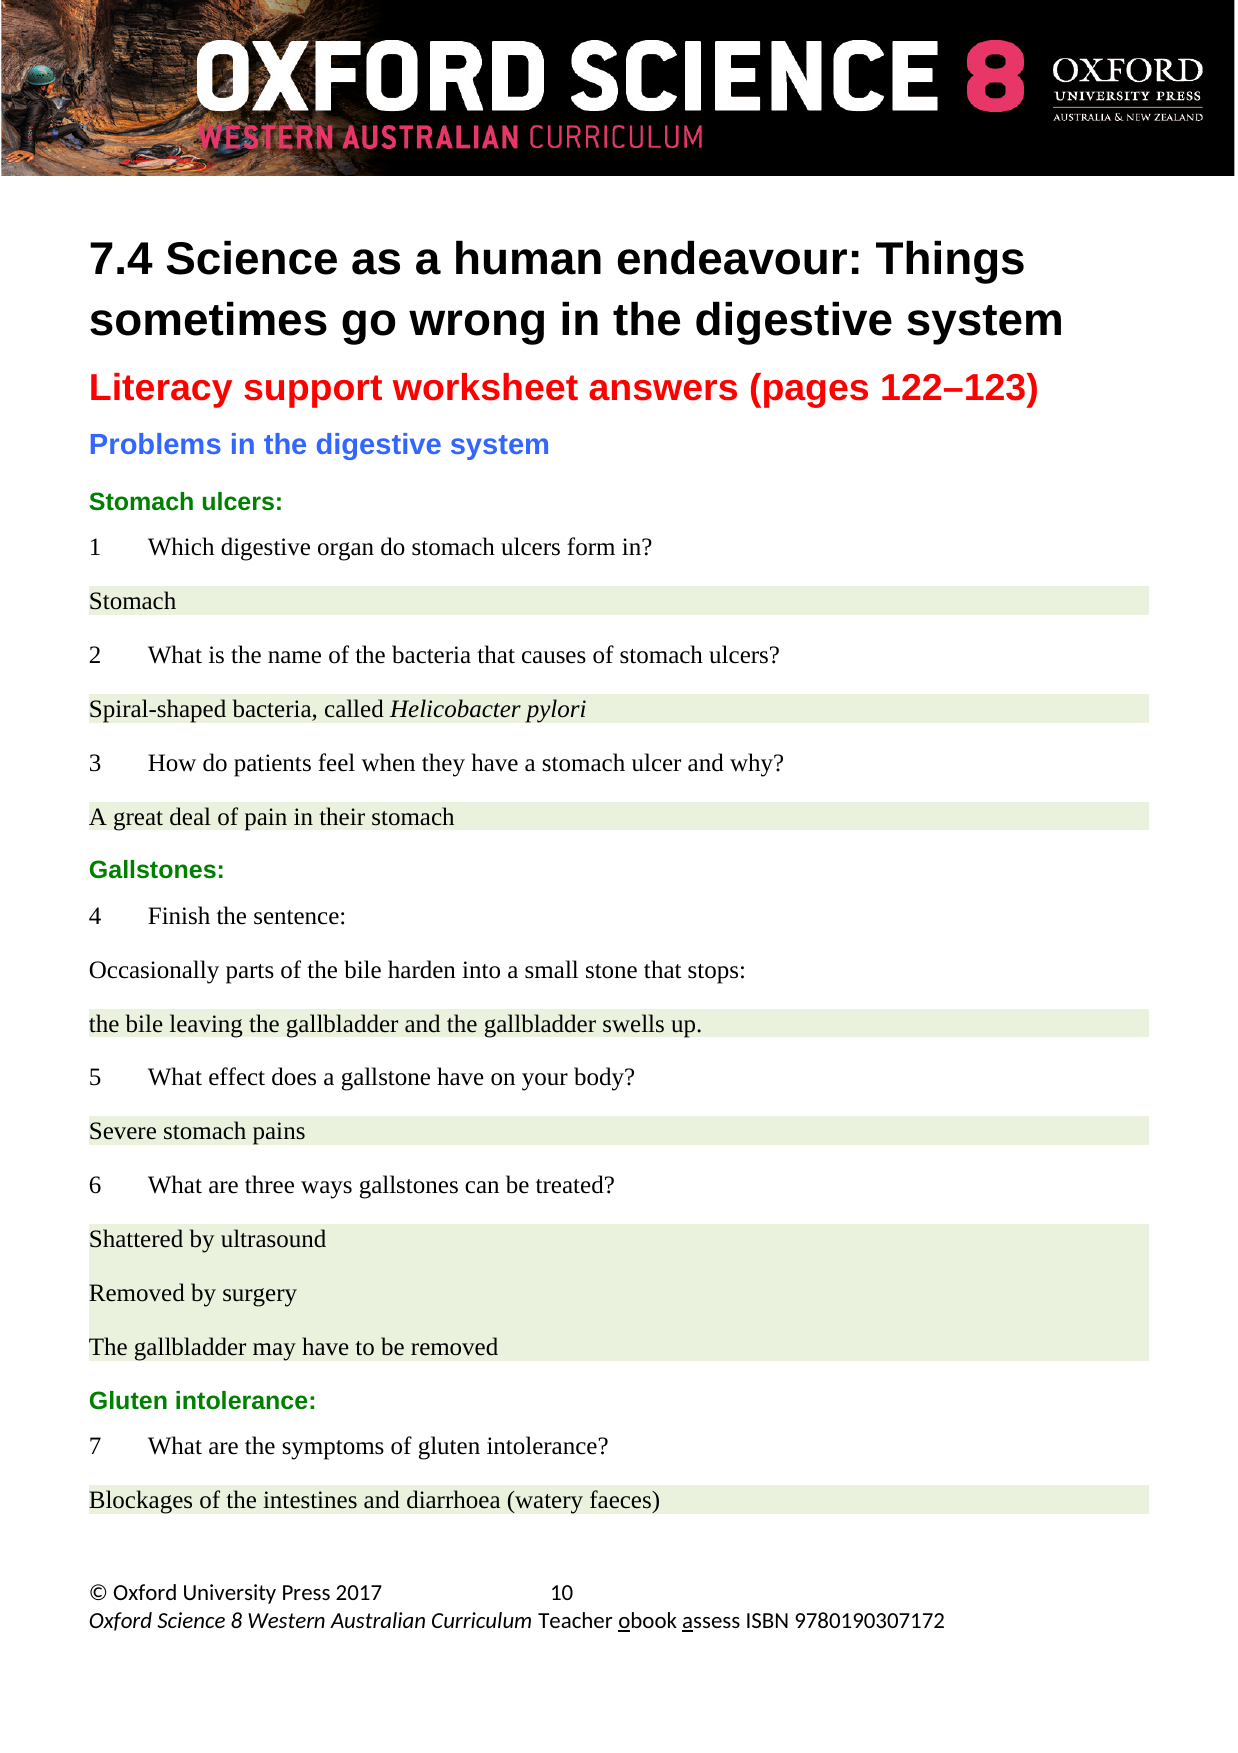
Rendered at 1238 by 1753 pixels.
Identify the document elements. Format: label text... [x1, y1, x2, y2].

text Severe stomach pains [89, 1116, 1149, 1145]
text A great deal of pain in their stomach [89, 802, 1149, 830]
text The gallbladder may have to be removed [89, 1332, 1149, 1361]
text Occasionally parts of the bile harden into a small stone that stops: [89, 955, 1149, 983]
text Literacy support worksheet answers (pages 122–123) [89, 365, 1149, 408]
text Gallstones: [89, 855, 1149, 884]
text 7.4 Science as a human endeavour: Things sometimes go wrong in the digestive system [89, 232, 1149, 345]
list 7 What are the symptoms of gluten intolerance? [89, 1431, 1149, 1460]
text Gluten intolerance: [89, 1386, 1149, 1414]
text Removed by surgery [89, 1278, 1149, 1307]
text Shattered by ultrasound [89, 1224, 1149, 1253]
list 4 Finish the sentence: [89, 901, 1149, 930]
text Problems in the digestive system [89, 427, 1149, 461]
text Blockages of the intestines and diarrhoea (watery faeces) [89, 1485, 1149, 1514]
list 1 Which digestive organ do stomach ulcers form in? [89, 532, 1149, 561]
picture [0, 0, 1233, 175]
text the bile leaving the gallbladder and the gallbladder swells up. [89, 1009, 1149, 1037]
list 5 What effect does a gallstone have on your body? [89, 1062, 1149, 1091]
list 3 How do patients feel when they have a stomach ulcer and why? [89, 748, 1149, 776]
text Stomach ulcers: [89, 487, 1149, 516]
list 2 What is the name of the bacteria that causes of stomach ulcers? [89, 640, 1149, 669]
list 6 What are three ways gallstones can be treated? [89, 1170, 1149, 1199]
text Stomach [89, 586, 1149, 615]
text Spiral-shaped bacteria, called Helicobacter pylori [89, 694, 1149, 723]
